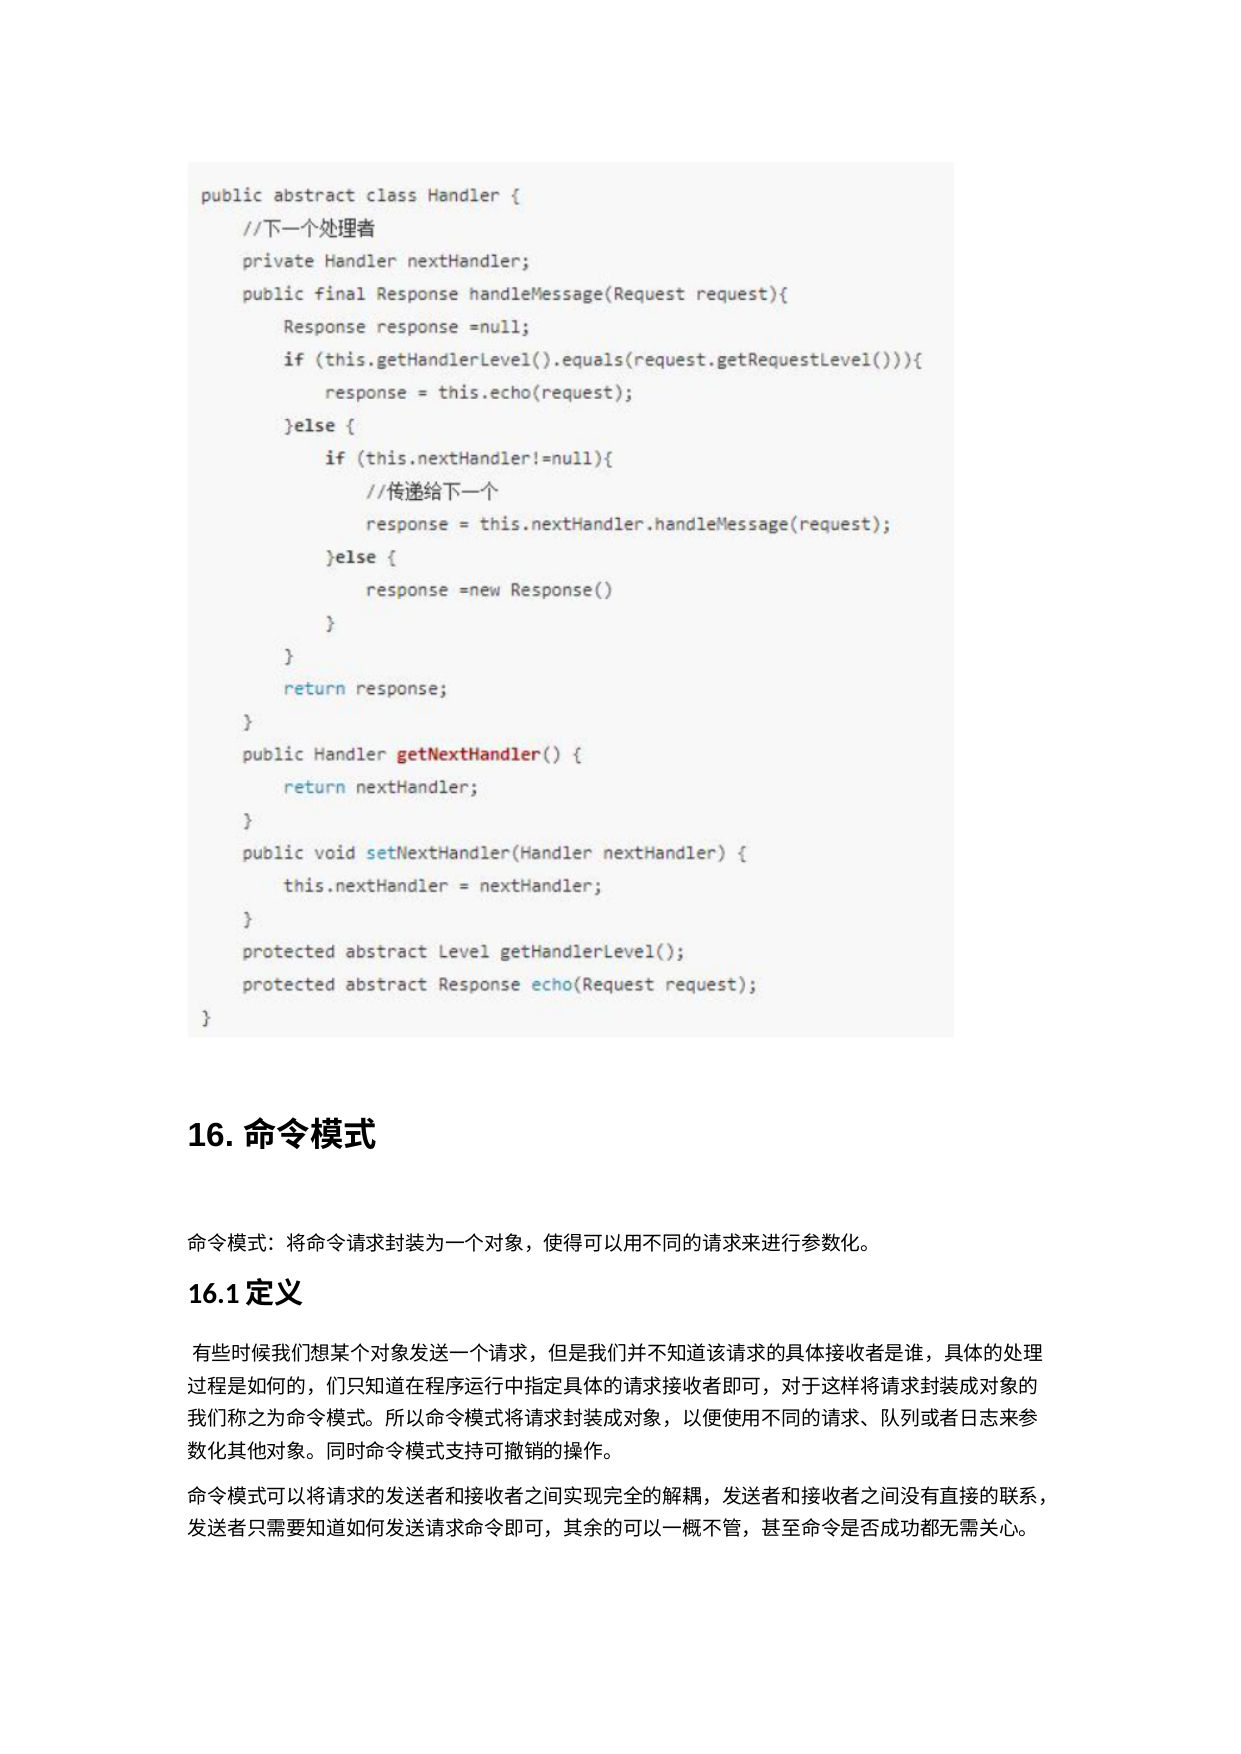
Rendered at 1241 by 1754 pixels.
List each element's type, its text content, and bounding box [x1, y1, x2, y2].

subtitle 16.1定义 [187, 1258, 1053, 1323]
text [187, 1478, 1053, 1543]
subtitle 命令模式 [187, 1099, 1053, 1164]
text 命令模式：将命令请求封装为一个对象，使得可以用不同的请求来进行参数化。 [187, 1226, 1053, 1258]
text 有些时候我们想某个对象发送一个请求，但是我们并不知道该请求的具体接收者是谁，具体的处理过程是如何的，们只知道在程序运行中指定具体的请求接收者即可，对于这样将请求封装成对象的我们称之为命令模式。所以命令模式将请求封装成对象，以便使用不同的请求、队列或者日志来参数化其他对象。同时命令模式支持可撤销的操作。 [187, 1336, 1053, 1466]
picture [187, 162, 954, 1040]
